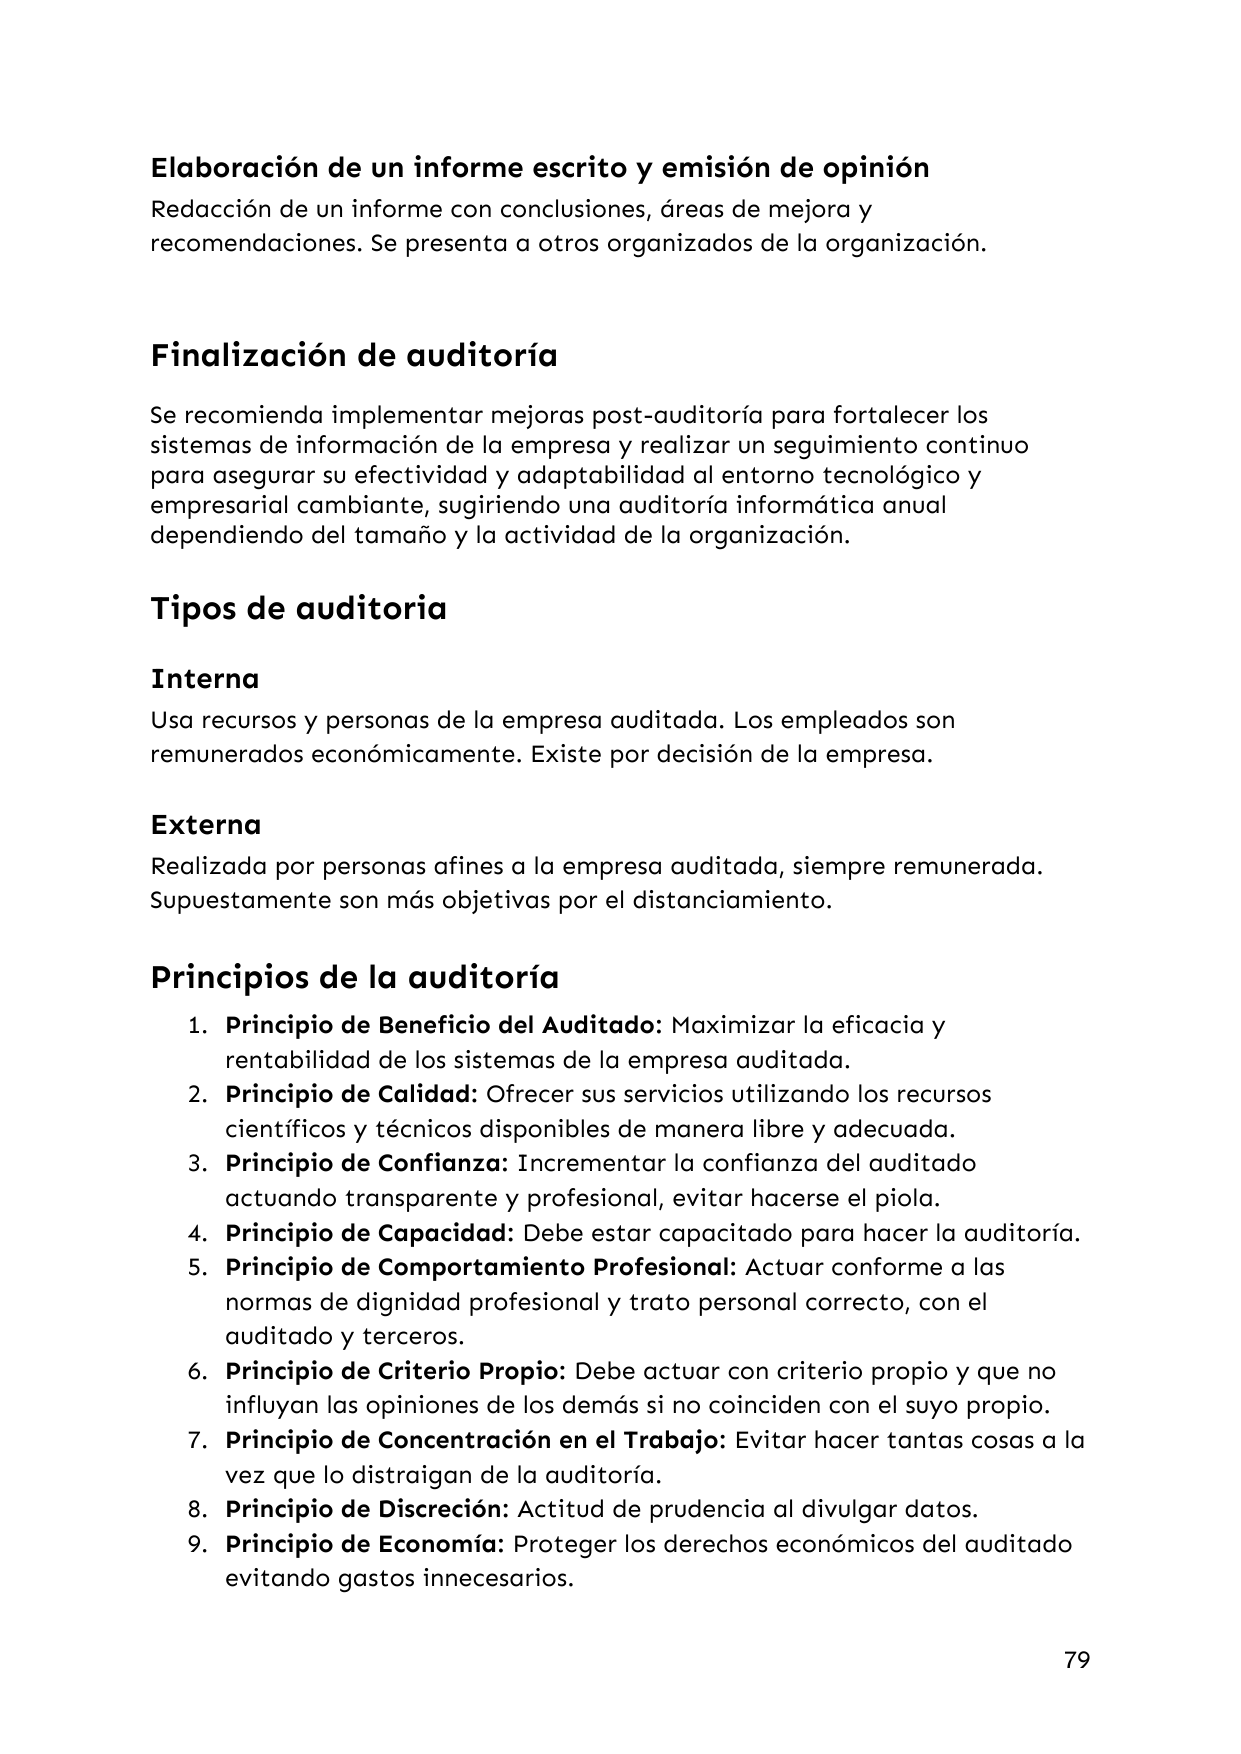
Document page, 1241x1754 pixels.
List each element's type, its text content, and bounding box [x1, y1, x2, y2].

text Redacción de un informe con conclusiones, áreas de mejora y recomendaciones. Se presenta a otros organizados de la organización. [150, 193, 1090, 258]
subtitle Elaboración de un informe escrito y emisión de opinión [150, 150, 1090, 185]
subtitle Principios de la auditoría [150, 957, 1090, 997]
subtitle Interna [150, 661, 1090, 696]
list Principio de Beneficio del Auditado: Maximizar la eficacia y rentabilidad de los sistemas de la empresa auditada. [187, 1010, 1090, 1074]
list Principio de Calidad: Ofrecer sus servicios utilizando los recursos científicos y técnicos disponibles de manera libre y adecuada. [187, 1079, 1090, 1144]
list Principio de Capacidad: Debe estar capacitado para hacer la auditoría. [187, 1217, 1090, 1247]
list Principio de Economía: Proteger los derechos económicos del auditado evitando gastos innecesarios. [187, 1529, 1090, 1593]
list Principio de Discreción: Actitud de prudencia al divulgar datos. [187, 1494, 1090, 1524]
list Principio de Comportamiento Profesional: Actuar conforme a las normas de dignidad profesional y trato personal correcto, con el auditado y terceros. [187, 1252, 1090, 1351]
list Principio de Concentración en el Trabajo: Evitar hacer tantas cosas a la vez que lo distraigan de la auditoría. [187, 1425, 1090, 1489]
text Realizada por personas afines a la empresa auditada, siempre remunerada. Supuestamente son más objetivas por el distanciamiento. [150, 851, 1090, 915]
list Principio de Confianza: Incrementar la confianza del auditado actuando transparente y profesional, evitar hacerse el piola. [187, 1148, 1090, 1213]
list Principio de Criterio Propio: Debe actuar con criterio propio y que no influyan las opiniones de los demás si no coinciden con el suyo propio. [187, 1356, 1090, 1420]
subtitle Tipos de auditoria [150, 588, 1090, 628]
subtitle Finalización de auditoría [150, 335, 1090, 375]
subtitle Externa [150, 807, 1090, 842]
text Se recomienda implementar mejoras post-auditoría para fortalecer los sistemas de información de la empresa y realizar un seguimiento continuo para asegurar su efectividad y adaptabilidad al entorno tecnológico y empresarial cambiante, sugiriendo una auditoría informática anual dependiendo del tamaño y la actividad de la organización. [150, 400, 1090, 550]
text Usa recursos y personas de la empresa auditada. Los empleados son remunerados económicamente. Existe por decisión de la empresa. [150, 705, 1090, 769]
